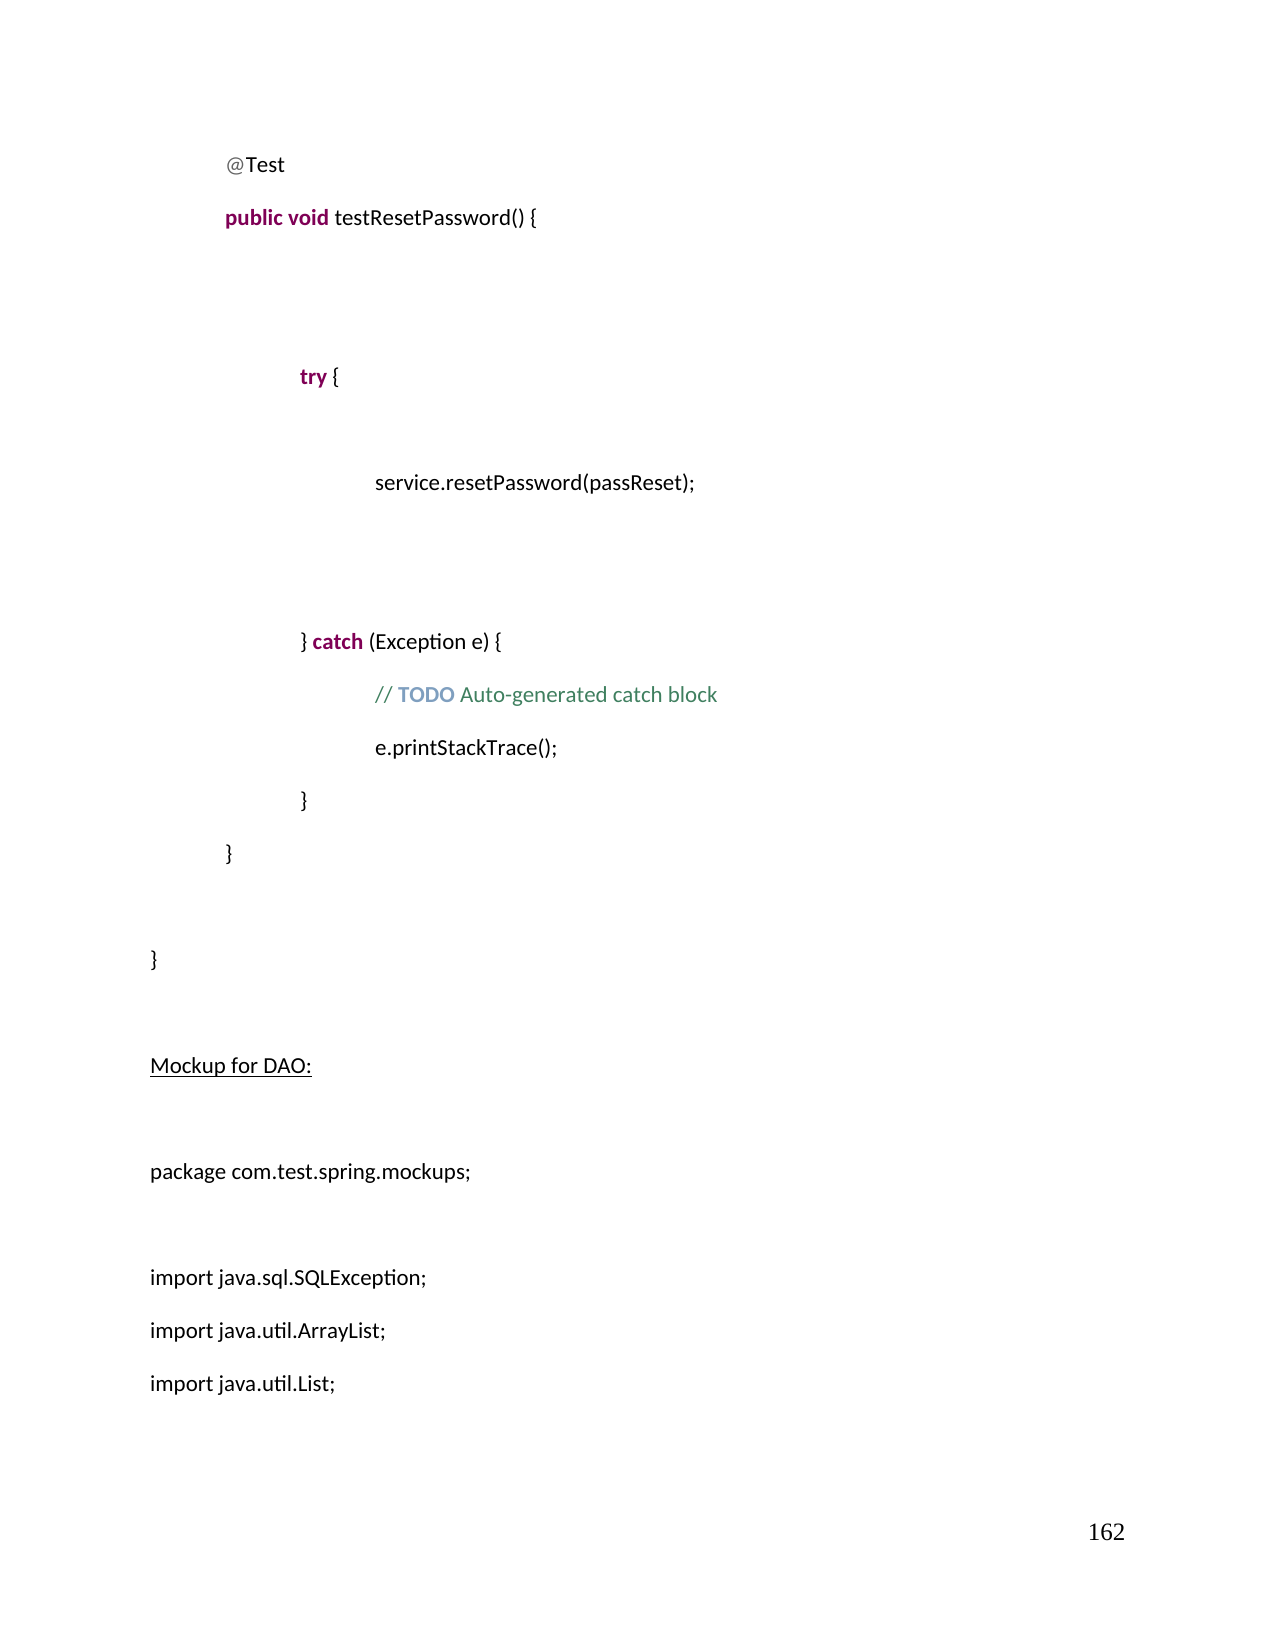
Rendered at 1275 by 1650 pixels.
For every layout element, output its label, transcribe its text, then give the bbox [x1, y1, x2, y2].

text } [150, 945, 1125, 973]
text public void testResetPassword() { [150, 203, 1125, 231]
text // TODO Auto-generated catch block [150, 680, 1125, 708]
text } catch (Exception e) { [150, 627, 1125, 655]
text import java.util.ArrayList; [150, 1316, 1125, 1344]
text import java.util.List; [150, 1369, 1125, 1397]
text package com.test.spring.mockups; [150, 1157, 1125, 1185]
text import java.sql.SQLException; [150, 1263, 1125, 1291]
text @Test [150, 150, 1125, 178]
text e.printStackTrace(); [150, 733, 1125, 761]
text service.resetPassword(passReset); [150, 468, 1125, 496]
text } [150, 839, 1125, 867]
text } [150, 786, 1125, 814]
text Mockup for DAO: [150, 1051, 1125, 1079]
text try { [150, 362, 1125, 390]
